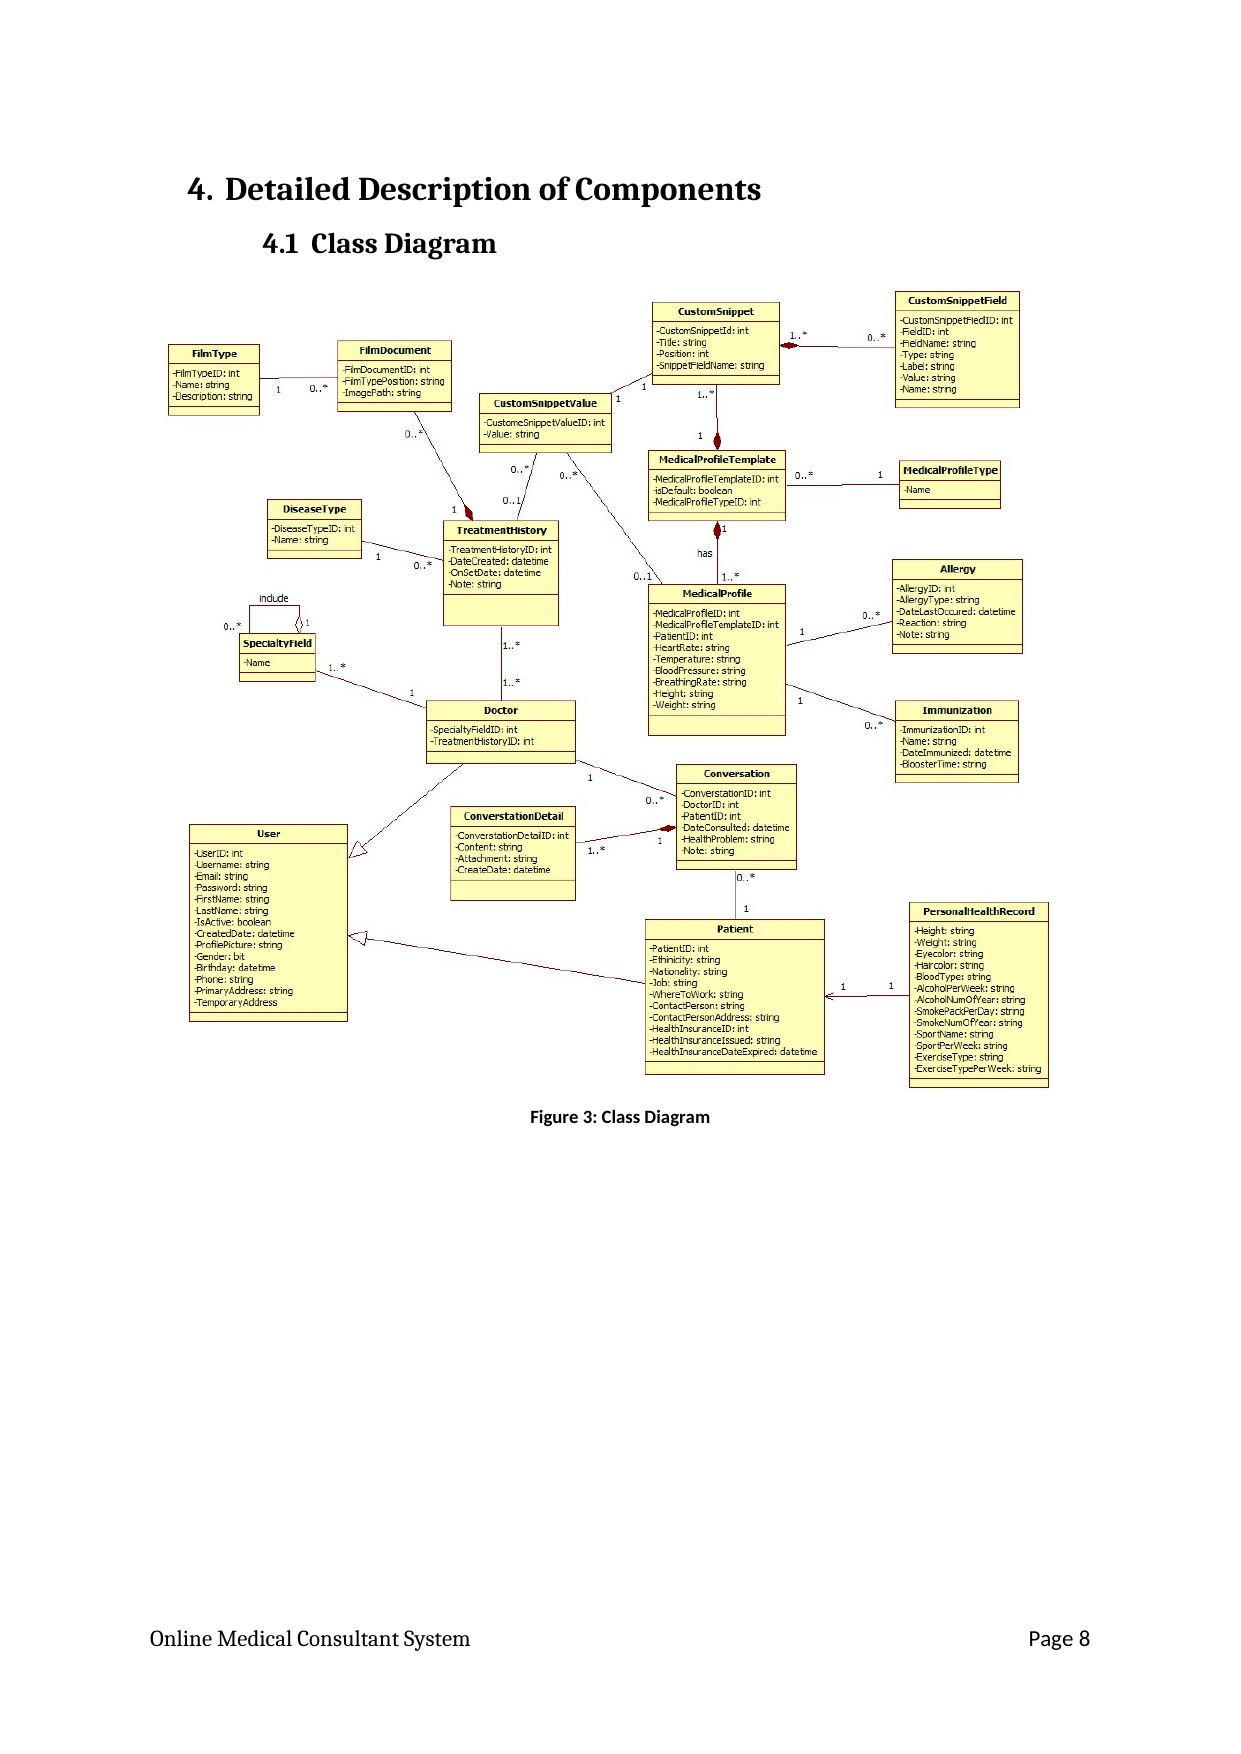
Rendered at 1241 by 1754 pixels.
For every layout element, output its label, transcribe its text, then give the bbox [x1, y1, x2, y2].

subtitle Detailed Description of Components [187, 171, 1090, 209]
subtitle Class Diagram [262, 227, 1090, 261]
text Figure 3: Class Diagram [150, 1105, 1090, 1128]
picture [150, 273, 1066, 1105]
